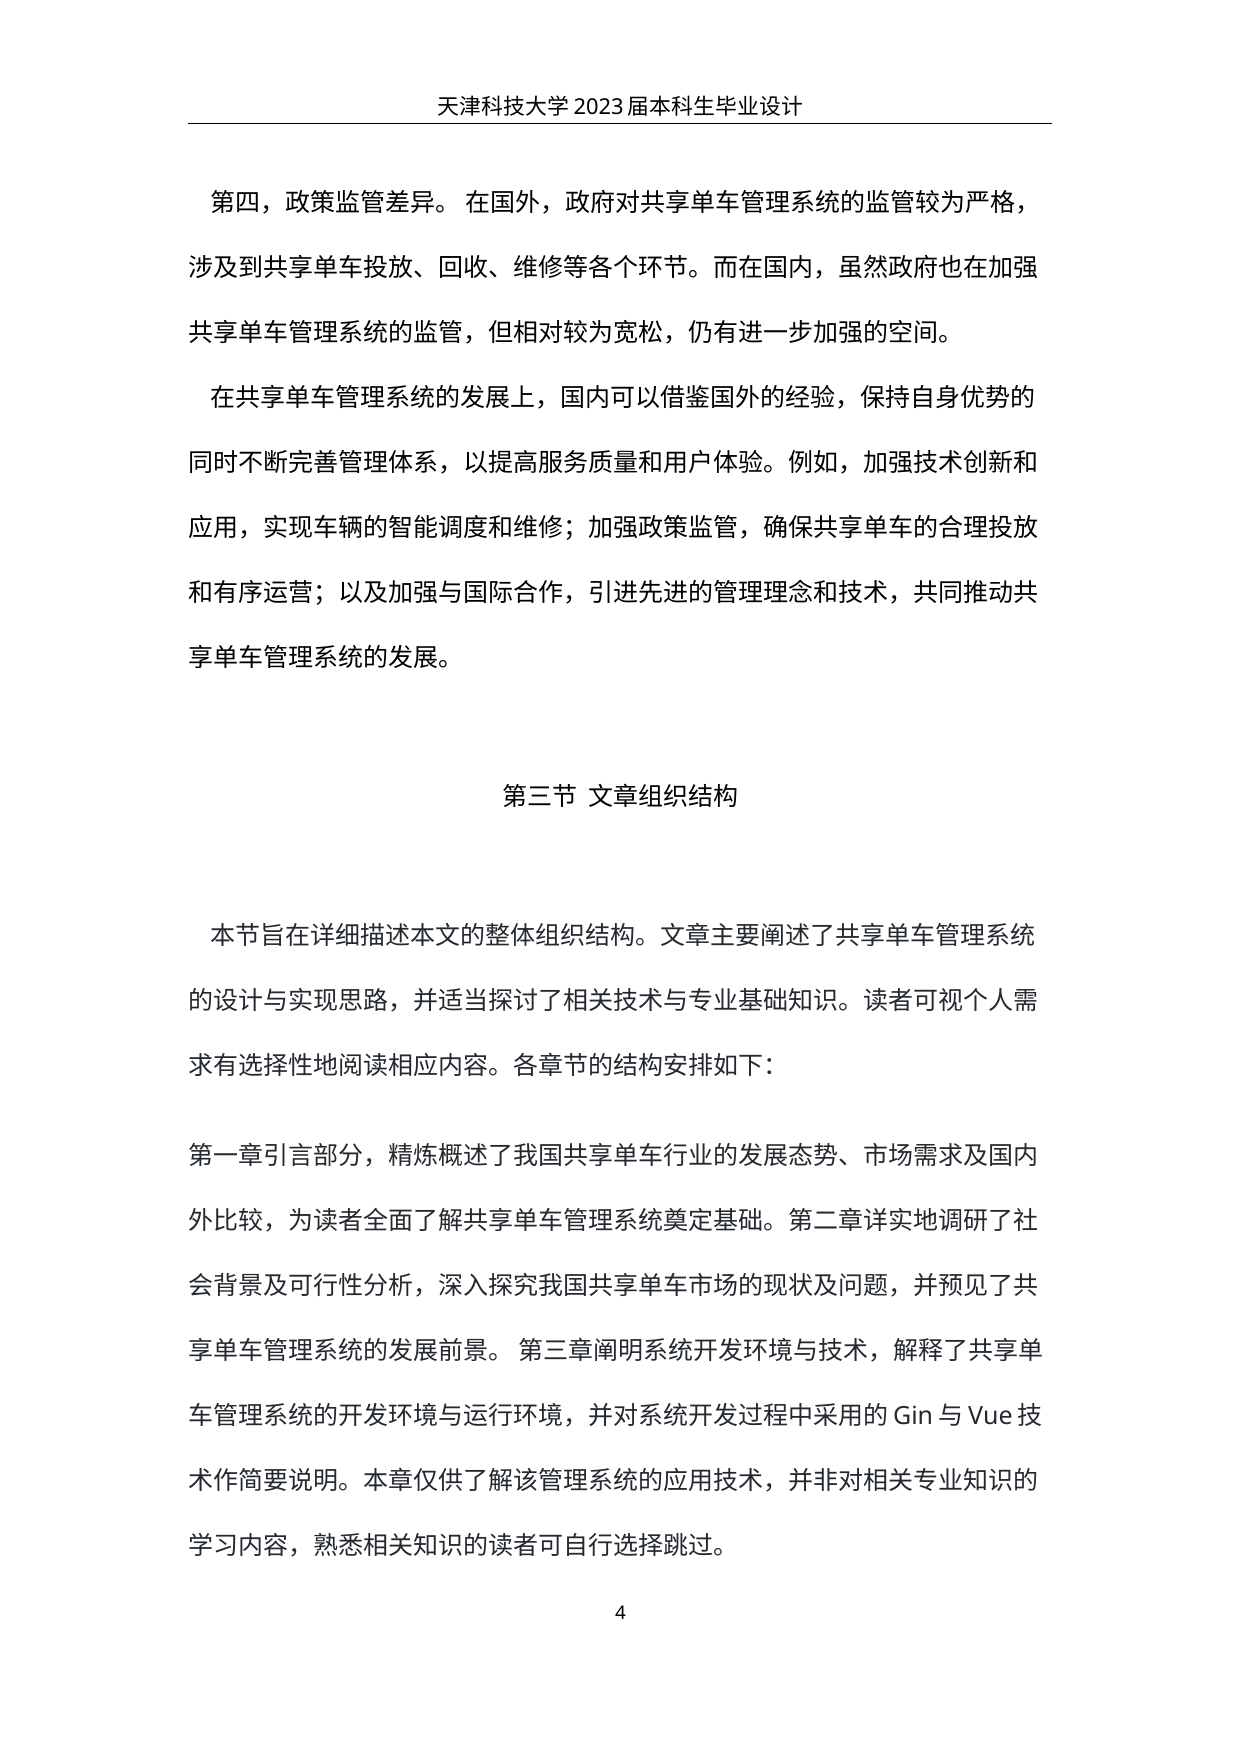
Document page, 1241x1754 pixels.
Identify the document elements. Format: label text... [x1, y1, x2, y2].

text 第一章引言部分，精炼概述了我国共享单车行业的发展态势、市场需求及国内外比较，为读者全面了解共享单车管理系统奠定基础。第二章详实地调研了社会背景及可行性分析，深入探究我国共享单车市场的现状及问题，并预见了共享单车管理系统的发展前景。 第三章阐明系统开发环境与技术，解释了共享单车管理系统的开发环境与运行环境，并对系统开发过程中采用的Gin与Vue技术作简要说明。本章仅供了解该管理系统的应用技术，并非对相关专业知识的学习内容，熟悉相关知识的读者可自行选择跳过。 [188, 1121, 1052, 1576]
subtitle 第三节 文章组织结构 [188, 762, 1052, 827]
text 本节旨在详细描述本文的整体组织结构。文章主要阐述了共享单车管理系统的设计与实现思路，并适当探讨了相关技术与专业基础知识。读者可视个人需求有选择性地阅读相应内容。各章节的结构安排如下： [188, 901, 1052, 1096]
text 在共享单车管理系统的发展上，国内可以借鉴国外的经验，保持自身优势的同时不断完善管理体系，以提高服务质量和用户体验。例如，加强技术创新和应用，实现车辆的智能调度和维修；加强政策监管，确保共享单车的合理投放和有序运营；以及加强与国际合作，引进先进的管理理念和技术，共同推动共享单车管理系统的发展。 [188, 363, 1052, 688]
text 第四，政策监管差异。 在国外，政府对共享单车管理系统的监管较为严格，涉及到共享单车投放、回收、维修等各个环节。而在国内，虽然政府也在加强共享单车管理系统的监管，但相对较为宽松，仍有进一步加强的空间。 [188, 168, 1052, 363]
